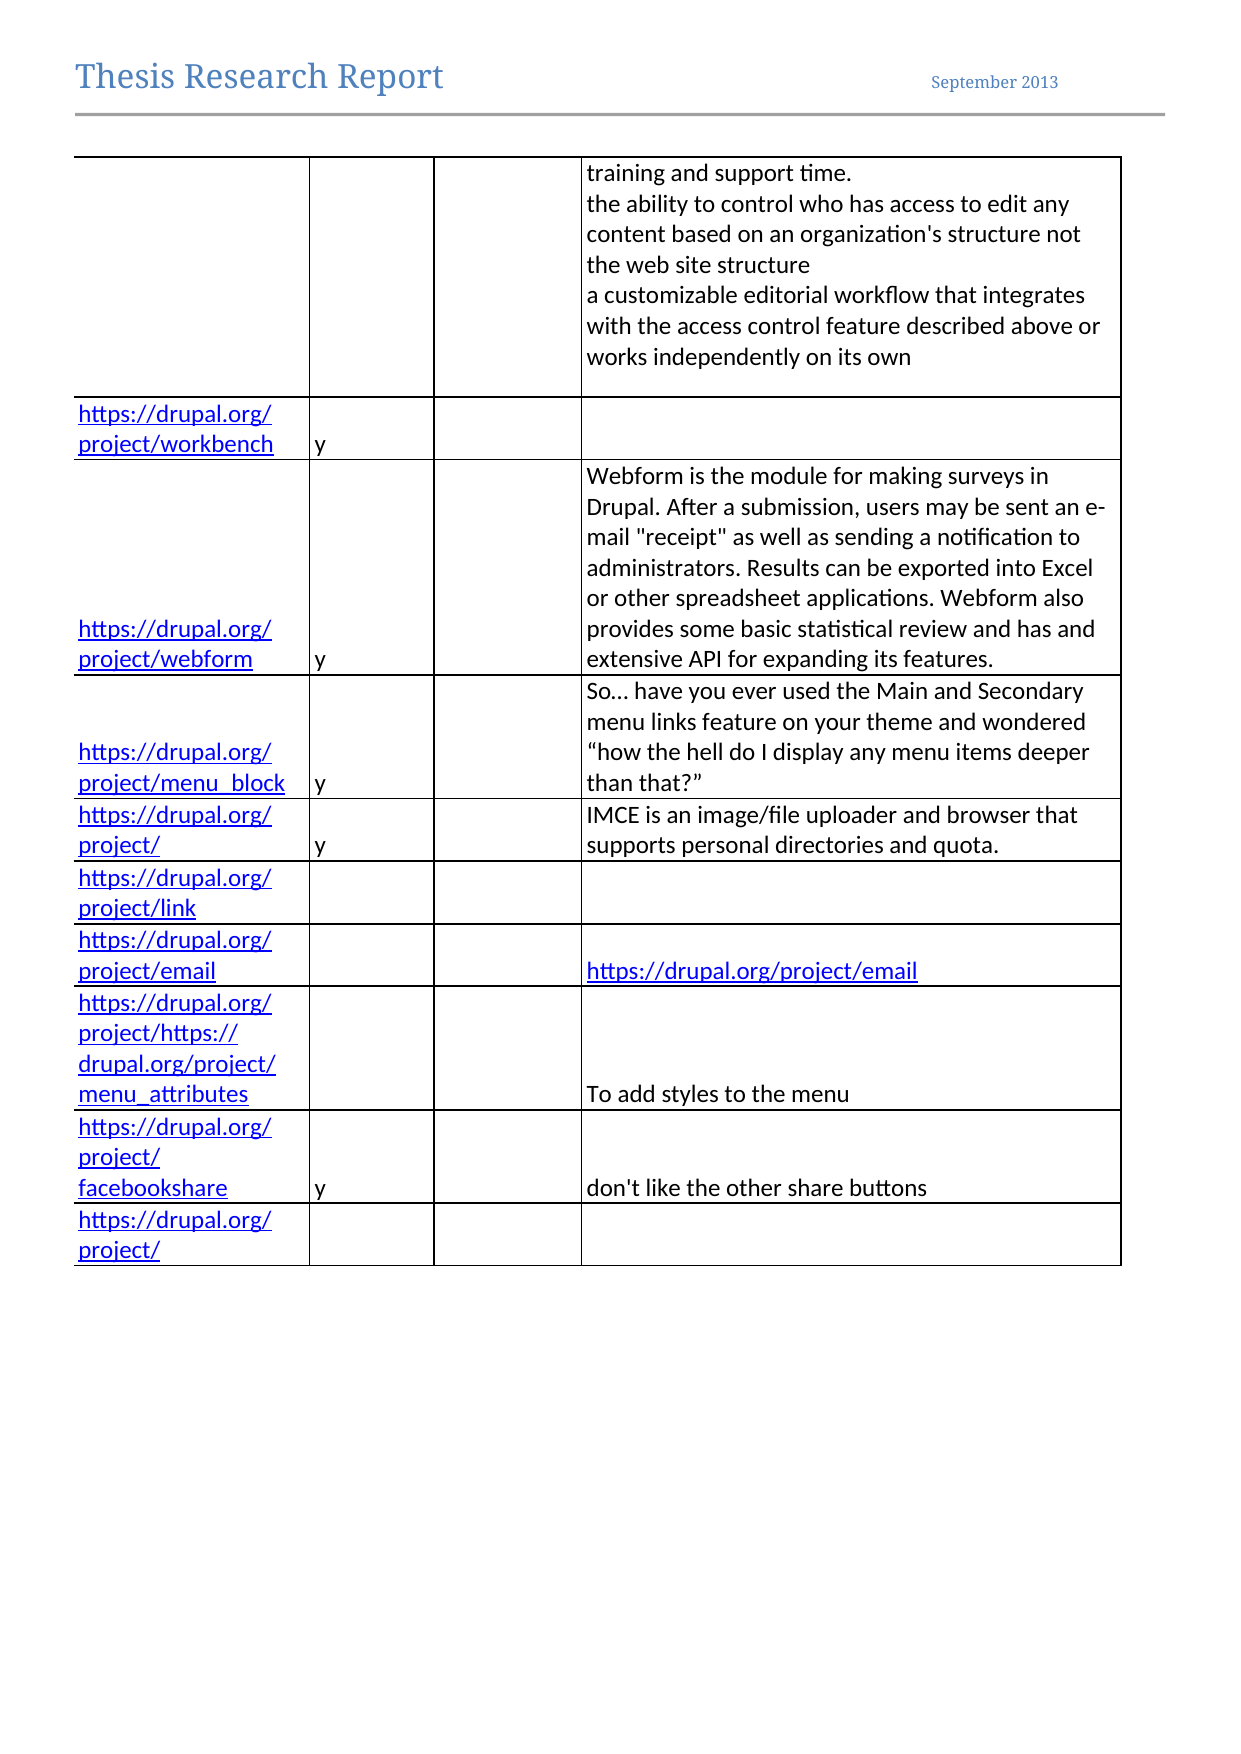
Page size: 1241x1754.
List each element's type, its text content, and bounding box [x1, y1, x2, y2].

table_cell [582, 398, 1120, 459]
table_cell [310, 925, 433, 985]
table_cell don't like the other share buttons [582, 1111, 1120, 1202]
table_cell [435, 676, 581, 798]
table_cell https://drupal.org/project/email [582, 925, 1120, 985]
table_cell [310, 862, 433, 923]
table_cell y [310, 799, 433, 860]
table_cell https://drupal.org/project/link [74, 862, 309, 923]
table_cell https://drupal.org/project/menu_block [74, 676, 309, 798]
table_cell To add styles to the menu [582, 987, 1120, 1109]
table_cell [310, 987, 433, 1109]
table_cell [582, 862, 1120, 923]
table_cell [582, 1204, 1120, 1265]
table_cell IMCE is an image/file uploader and browser that supports personal directories and quota. [582, 799, 1120, 860]
table_cell y [310, 1111, 433, 1202]
table_cell [435, 158, 581, 396]
table_cell [435, 460, 581, 674]
table_cell [435, 925, 581, 985]
table_cell https://drupal.org/project/https://drupal.org/project/menu_attributes [74, 987, 309, 1109]
table_cell https://drupal.org/project/facebookshare [74, 1111, 309, 1202]
table_cell [435, 1111, 581, 1202]
table_cell y [310, 676, 433, 798]
table_cell https://drupal.org/project/email [74, 925, 309, 985]
table_cell https://drupal.org/project/workbench [74, 398, 309, 459]
table_cell [435, 398, 581, 459]
table_cell y [310, 398, 433, 459]
table_cell [435, 987, 581, 1109]
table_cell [74, 158, 309, 396]
table_cell Webform is the module for making surveys in Drupal. After a submission, users may be sent an e-mail "receipt" as well as sending a notification to administrators. Results can be exported into Excel or other spreadsheet applications. Webform also provides some basic statistical review and has and extensive API for expanding its features. [582, 460, 1120, 674]
table_cell https://drupal.org/project/webform [74, 460, 309, 674]
table_cell [310, 158, 433, 396]
table_cell https://drupal.org/project/ [74, 799, 309, 860]
table_cell [435, 1204, 581, 1265]
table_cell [582, 158, 1120, 396]
table_cell [435, 862, 581, 923]
table_cell [310, 1204, 433, 1265]
table_cell y [310, 460, 433, 674]
table_cell [435, 799, 581, 860]
table_cell https://drupal.org/project/ [74, 1204, 309, 1265]
table_cell So… have you ever used the Main and Secondary menu links feature on your theme and wondered “how the hell do I display any menu items deeper than that?” [582, 676, 1120, 798]
